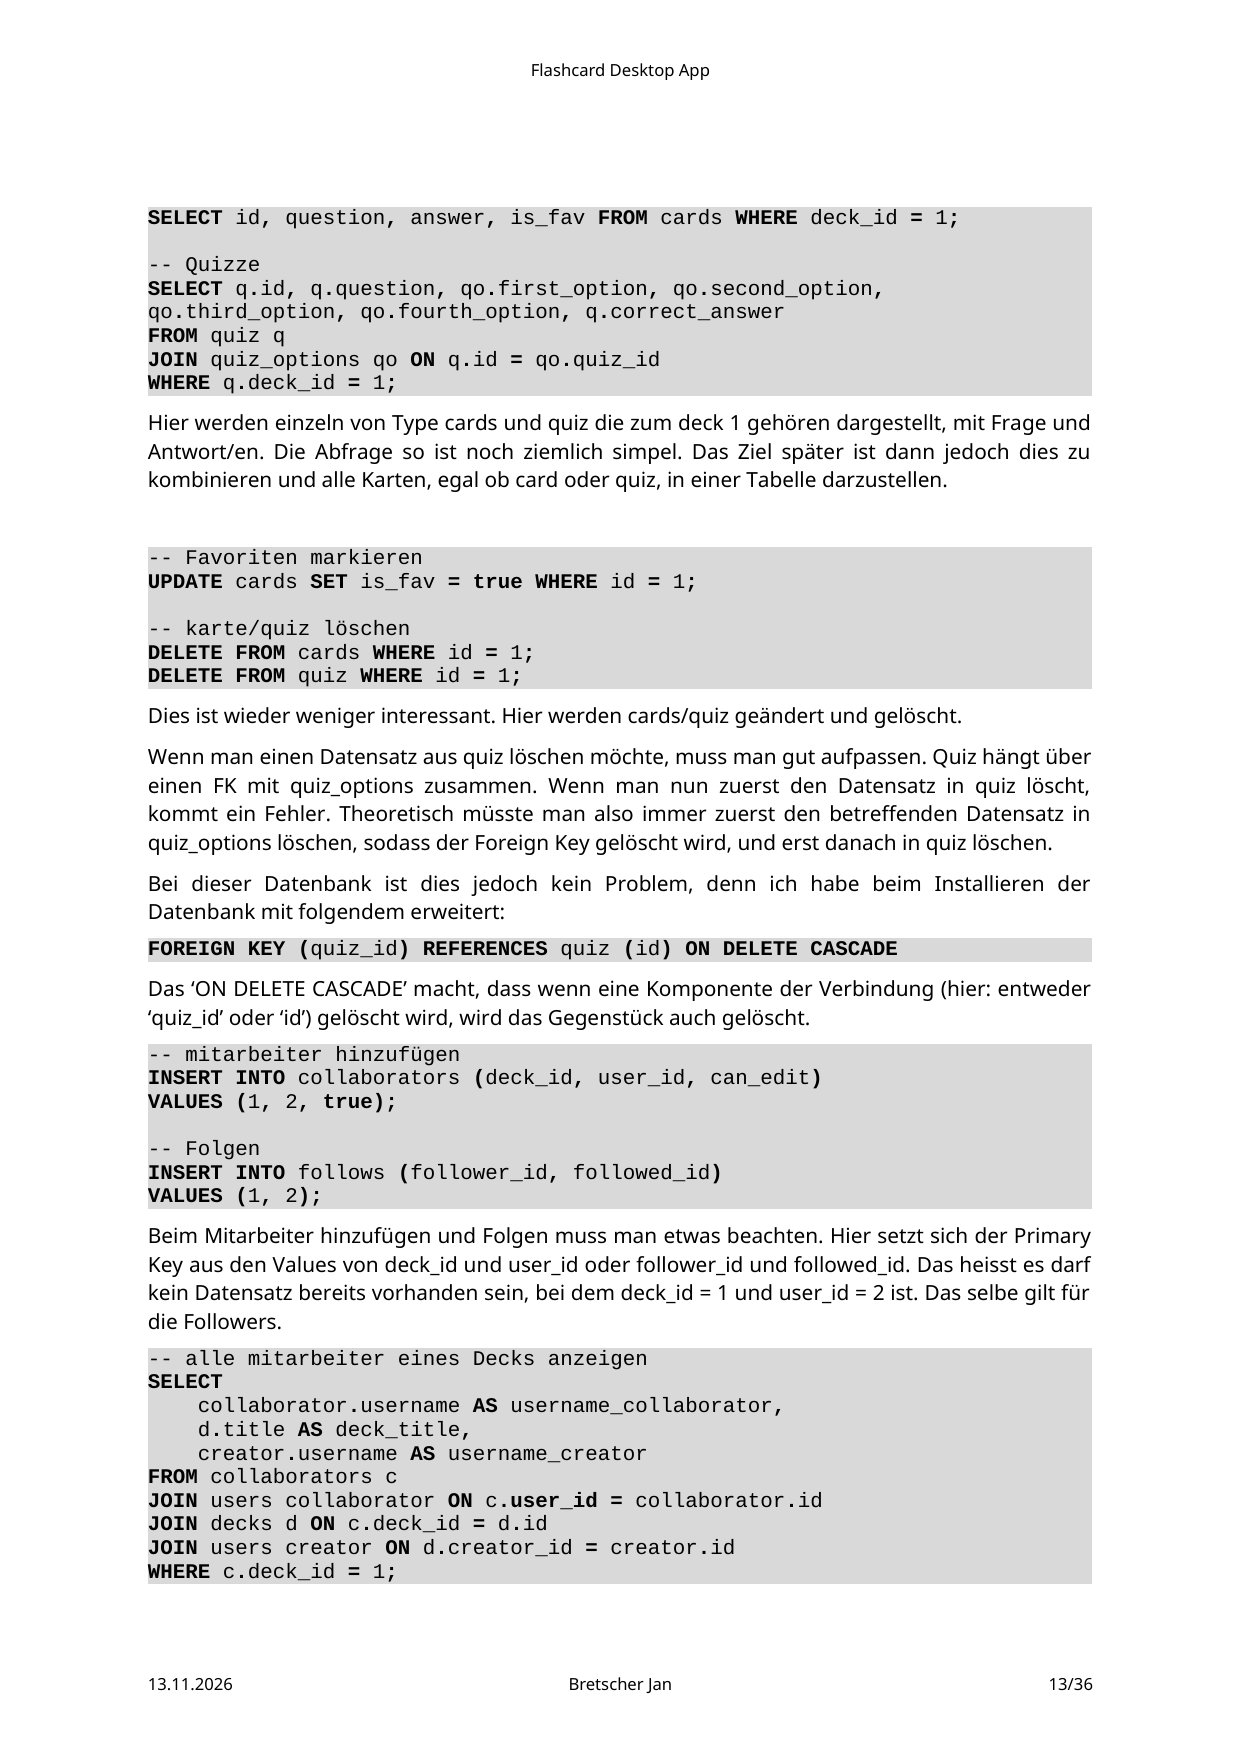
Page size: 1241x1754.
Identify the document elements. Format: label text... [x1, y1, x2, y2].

text -- Folgen [148, 1138, 1092, 1162]
text FROM quiz q [148, 325, 1092, 349]
text Das ‘ON DELETE CASCADE’ macht, dass wenn eine Komponente der Verbindung (hier: entweder ‘quiz_id’ oder ‘id’) gelöscht wird, wird das Gegenstück auch gelöscht. [148, 974, 1092, 1031]
text Dies ist wieder weniger interessant. Hier werden cards/quiz geändert und gelöscht. [148, 702, 1092, 730]
text JOIN users creator ON d.creator_id = creator.id [148, 1537, 1092, 1561]
text FOREIGN KEY (quiz_id) REFERENCES quiz (id) ON DELETE CASCADE [148, 938, 1092, 962]
text WHERE q.deck_id = 1; [148, 372, 1092, 396]
text DELETE FROM quiz WHERE id = 1; [148, 665, 1092, 689]
text creator.username AS username_creator [148, 1442, 1092, 1466]
text JOIN decks d ON c.deck_id = d.id [148, 1513, 1092, 1537]
text SELECT [148, 1372, 1092, 1395]
text -- mitarbeiter hinzufügen [148, 1044, 1092, 1067]
text JOIN users collaborator ON c.user_id = collaborator.id [148, 1490, 1092, 1513]
text JOIN quiz_options qo ON q.id = qo.quiz_id [148, 349, 1092, 372]
text WHERE c.deck_id = 1; [148, 1561, 1092, 1584]
text SELECT q.id, q.question, qo.first_option, qo.second_option, qo.third_option, qo.fourth_option, q.correct_answer [148, 278, 1092, 325]
text -- Favoriten markieren [148, 547, 1092, 571]
text UPDATE cards SET is_fav = true WHERE id = 1; [148, 571, 1092, 594]
text DELETE FROM cards WHERE id = 1; [148, 642, 1092, 665]
text VALUES (1, 2); [148, 1186, 1092, 1209]
text SELECT id, question, answer, is_fav FROM cards WHERE deck_id = 1; [148, 207, 1092, 230]
text collaborator.username AS username_collaborator, [148, 1395, 1092, 1419]
text INSERT INTO collaborators (deck_id, user_id, can_edit) [148, 1067, 1092, 1091]
text Beim Mitarbeiter hinzufügen und Folgen muss man etwas beachten. Hier setzt sich der Primary Key aus den Values von deck_id und user_id oder follower_id und followed_id. Das heisst es darf kein Datensatz bereits vorhanden sein, bei dem deck_id = 1 und user_id = 2 ist. Das selbe gilt für die Followers. [148, 1222, 1092, 1335]
text -- alle mitarbeiter eines Decks anzeigen [148, 1348, 1092, 1372]
text Hier werden einzeln von Type cards und quiz die zum deck 1 gehören dargestellt, mit Frage und Antwort/en. Die Abfrage so ist noch ziemlich simpel. Das Ziel später ist dann jedoch dies zu kombinieren und alle Karten, egal ob card oder quiz, in einer Tabelle darzustellen. [148, 408, 1092, 494]
text -- karte/quiz löschen [148, 618, 1092, 642]
text VALUES (1, 2, true); [148, 1091, 1092, 1114]
text Wenn man einen Datensatz aus quiz löschen möchte, muss man gut aufpassen. Quiz hängt über einen FK mit quiz_options zusammen. Wenn man nun zuerst den Datensatz in quiz löscht, kommt ein Fehler. Theoretisch müsste man also immer zuerst den betreffenden Datensatz in quiz_options löschen, sodass der Foreign Key gelöscht wird, und erst danach in quiz löschen. [148, 742, 1092, 856]
text d.title AS deck_title, [148, 1419, 1092, 1442]
text -- Quizze [148, 254, 1092, 278]
text Bei dieser Datenbank ist dies jedoch kein Problem, denn ich habe beim Installieren der Datenbank mit folgendem erweitert: [148, 869, 1092, 926]
text FROM collaborators c [148, 1466, 1092, 1490]
text INSERT INTO follows (follower_id, followed_id) [148, 1162, 1092, 1186]
